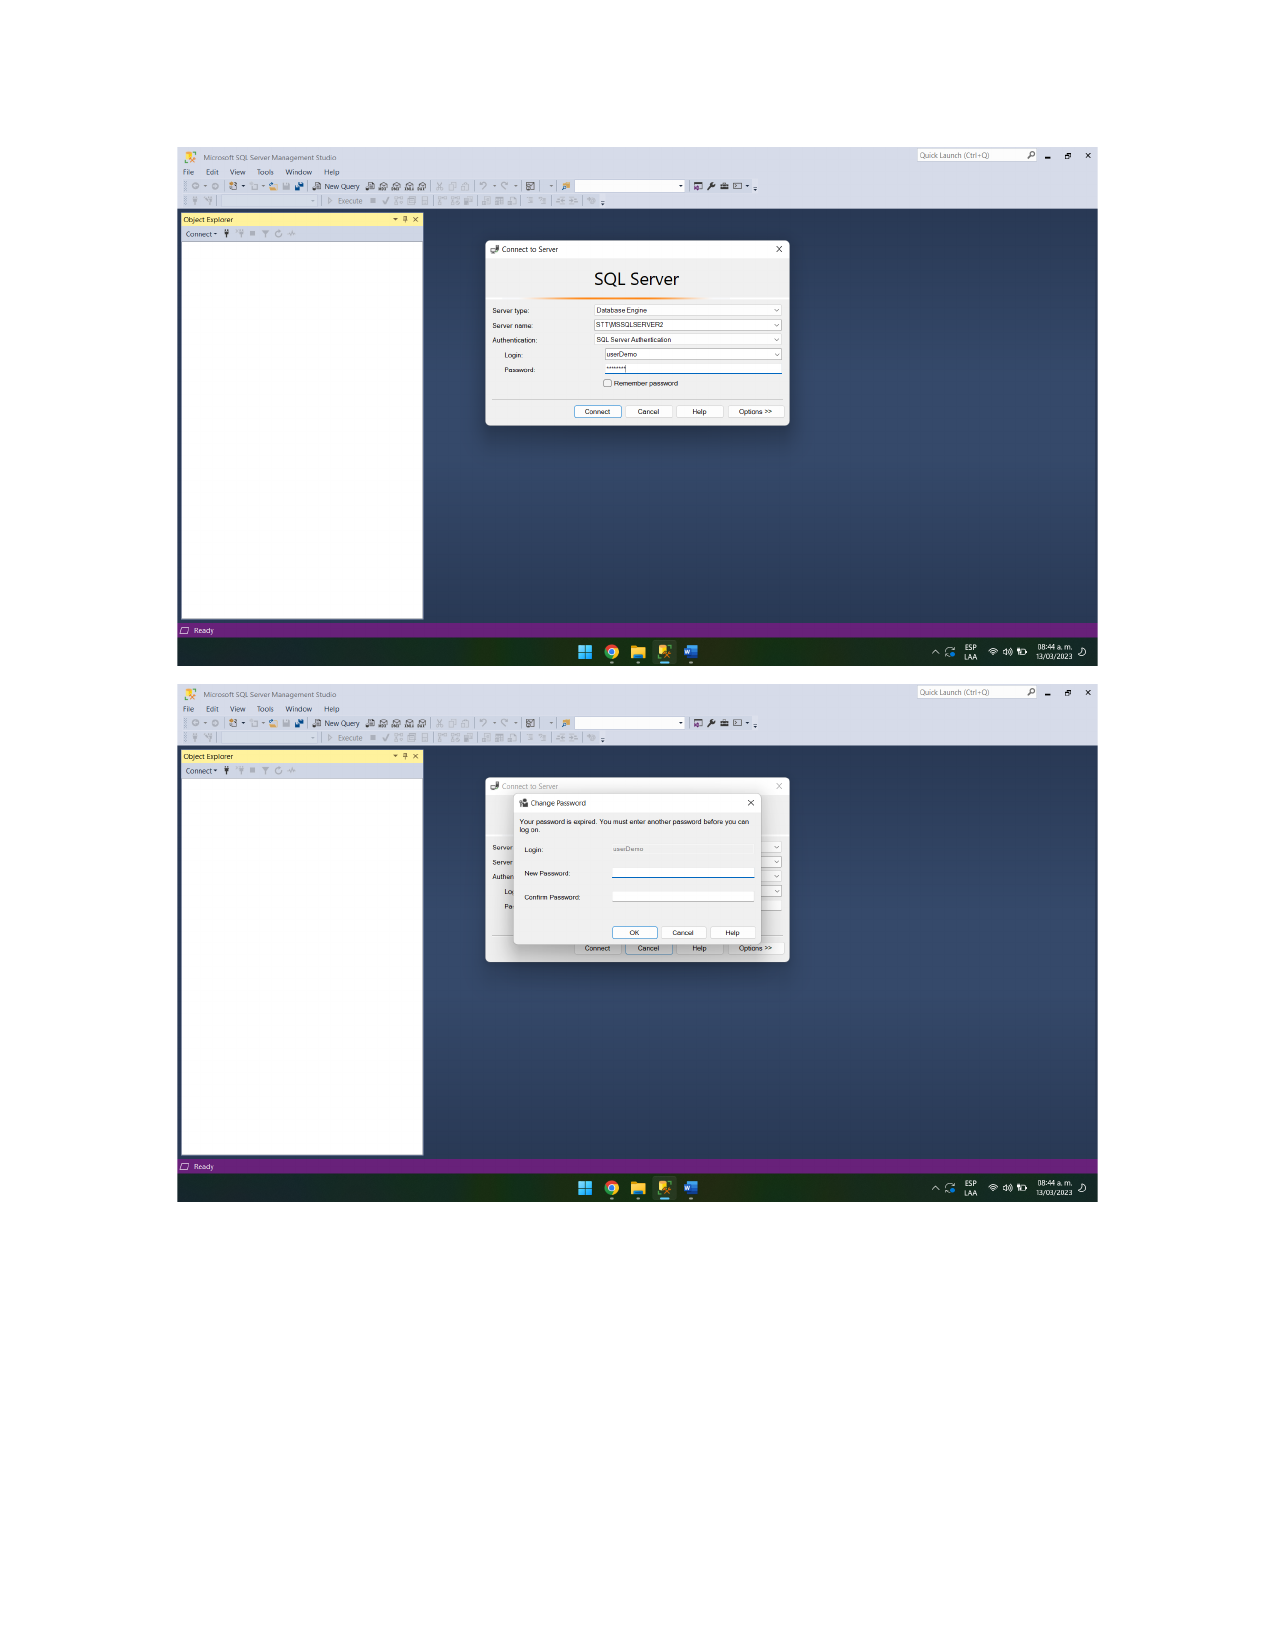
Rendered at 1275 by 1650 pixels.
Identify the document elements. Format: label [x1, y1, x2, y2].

picture [177, 684, 1098, 1202]
picture [177, 147, 1098, 666]
